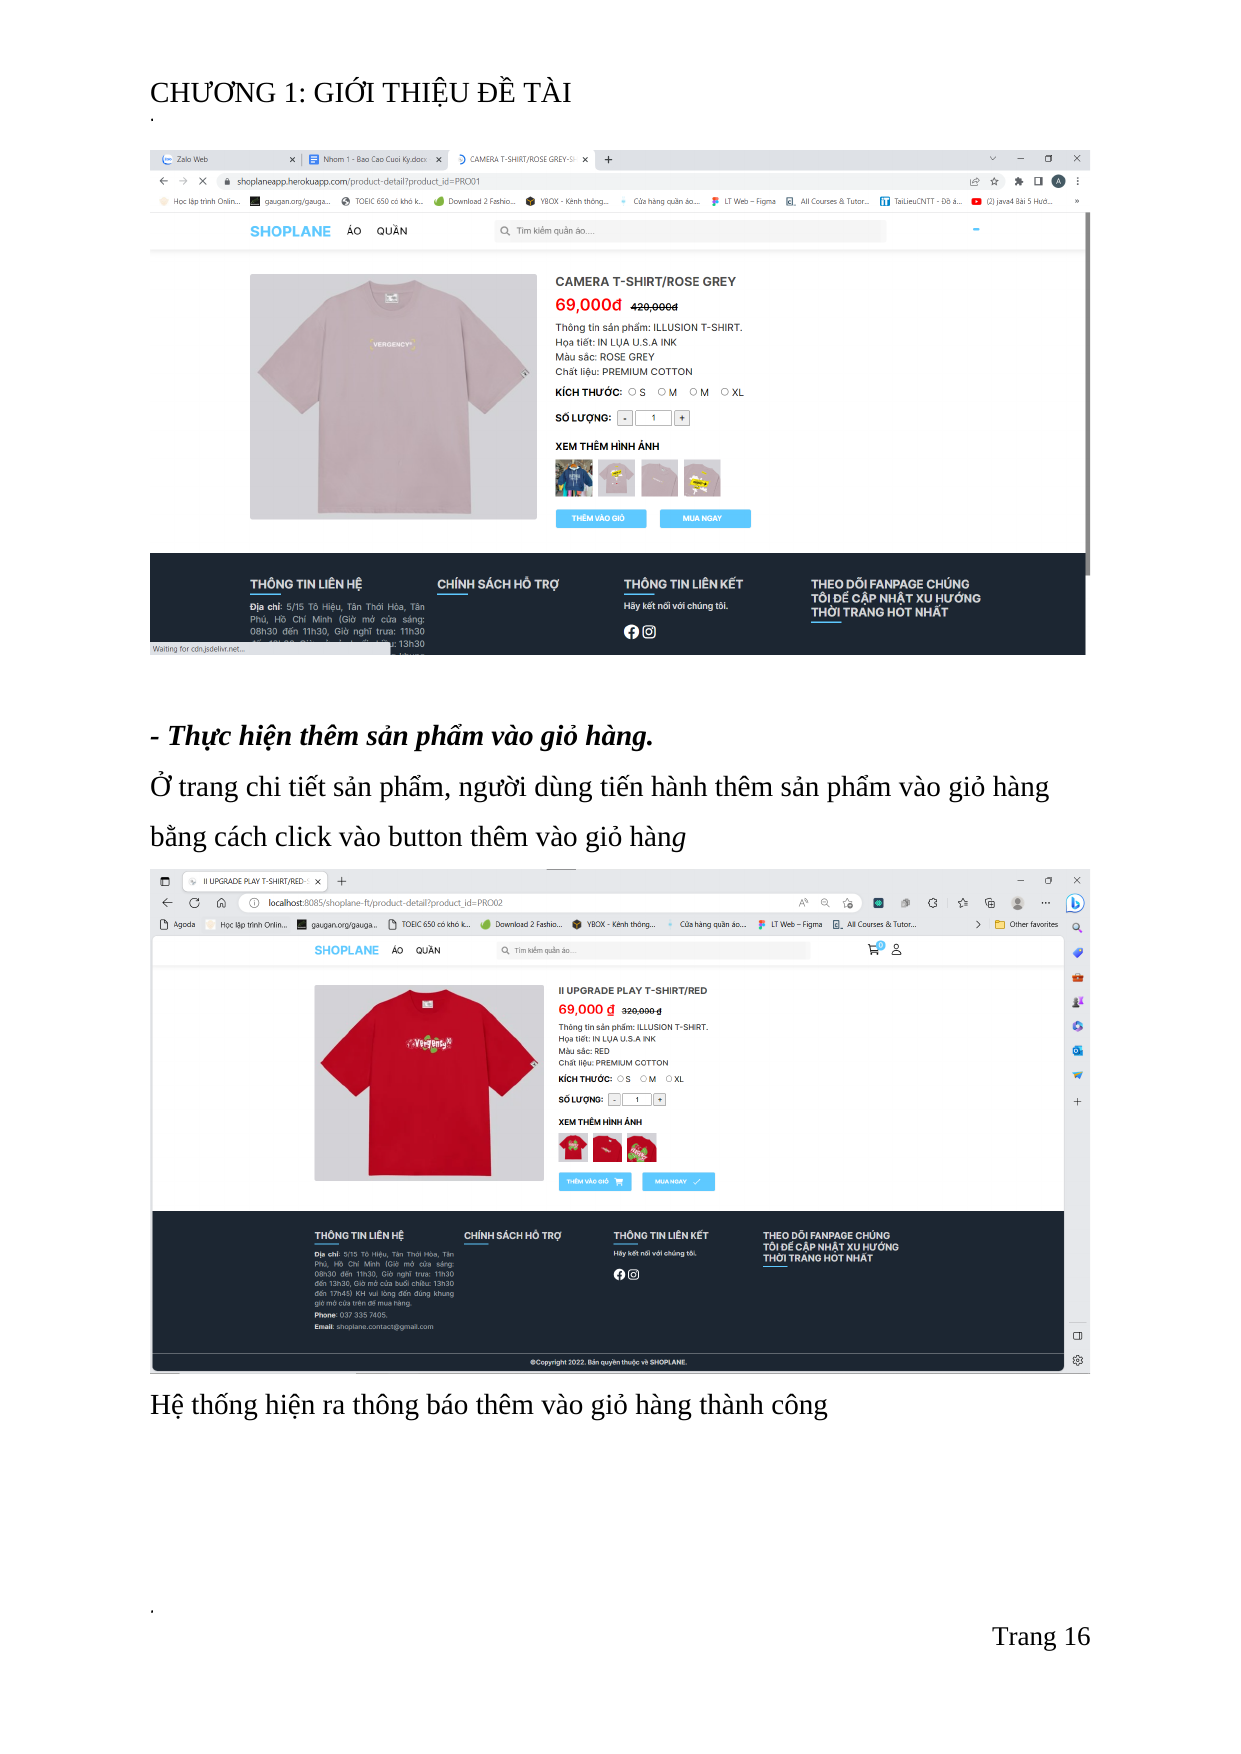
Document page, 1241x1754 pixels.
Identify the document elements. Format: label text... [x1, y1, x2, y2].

text Ở trang chi tiết sản phẩm, người dùng tiến hành thêm sản phẩm vào giỏ hàng bằng cách click vào button thêm vào giỏ hàng [150, 769, 1090, 853]
picture [150, 869, 1091, 1374]
text - Thực hiện thêm sản phẩm vào giỏ hàng. [150, 718, 1090, 752]
picture [150, 150, 1091, 655]
text Hệ thống hiện ra thông báo thêm vào giỏ hàng thành công [150, 1387, 1090, 1421]
